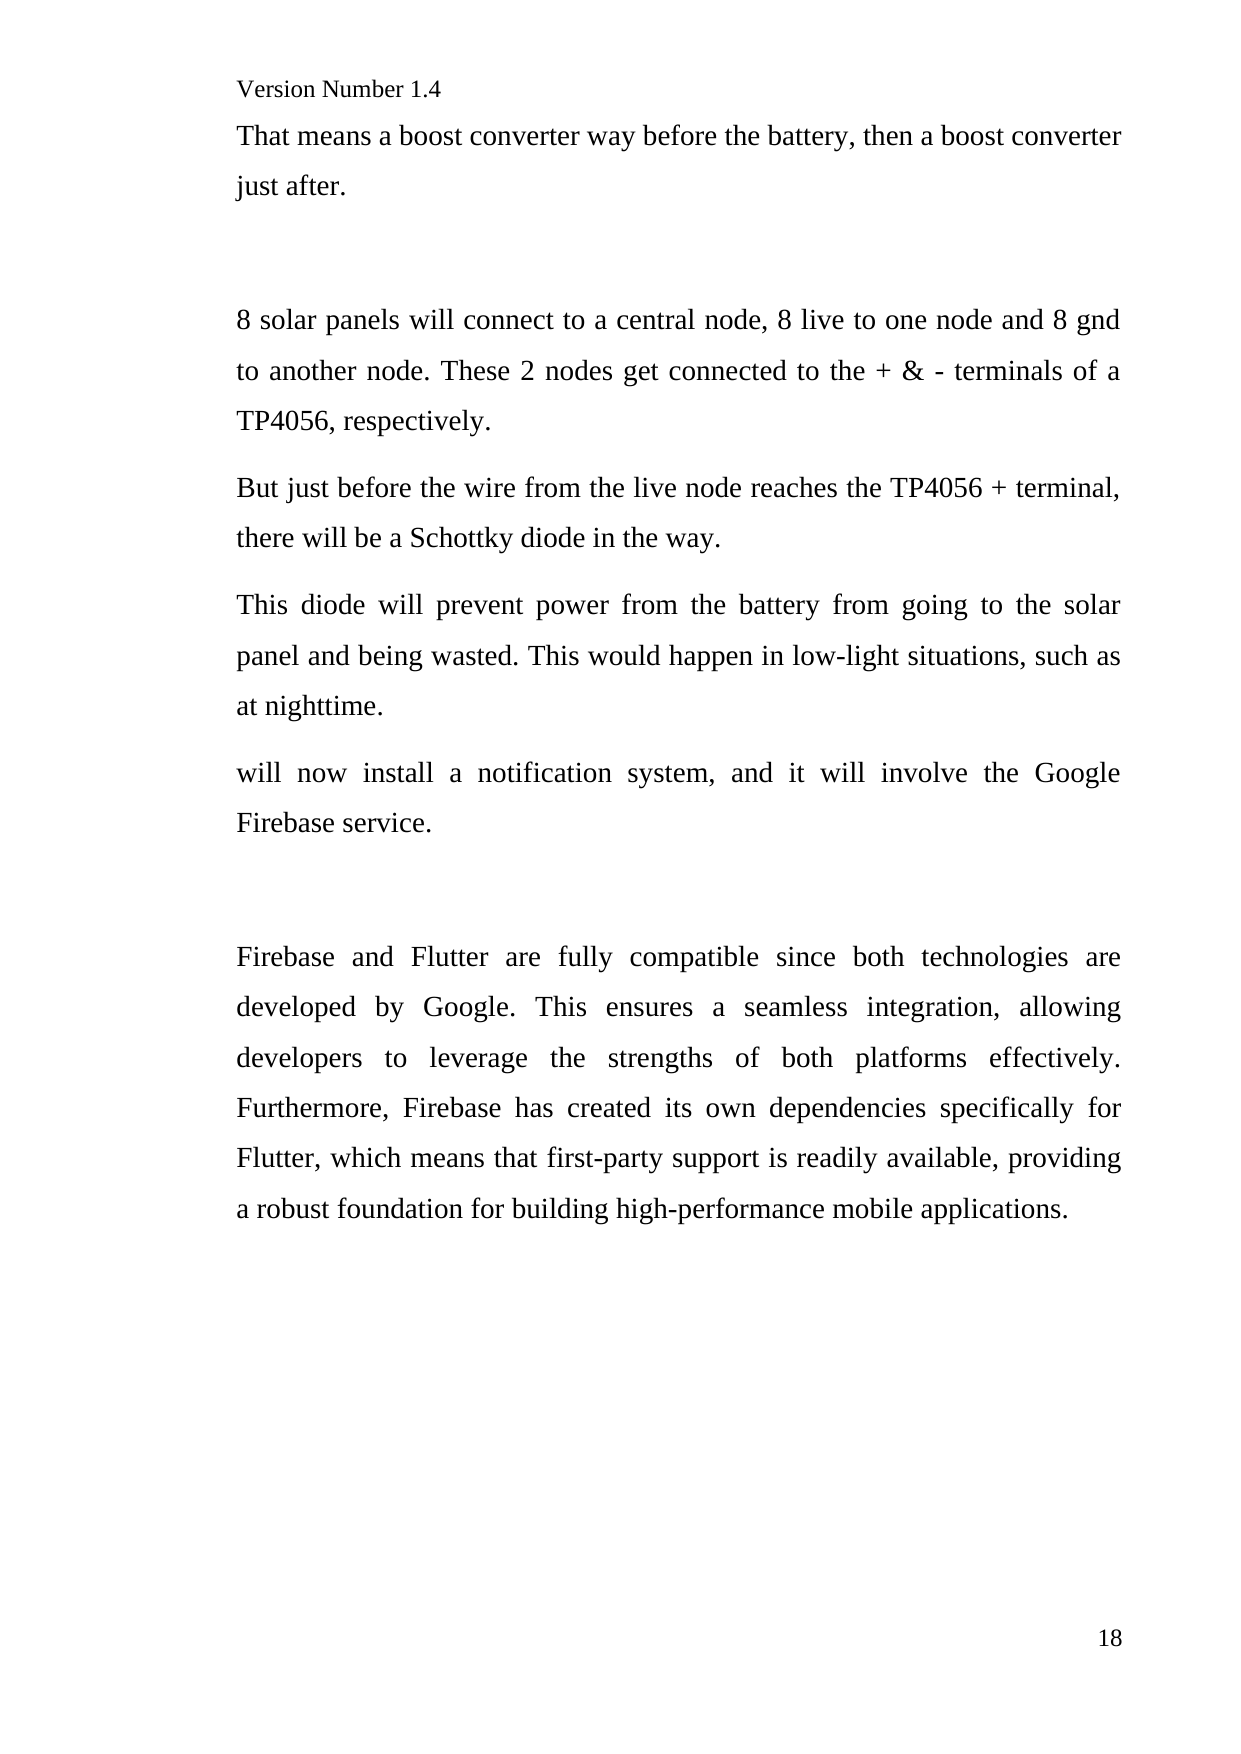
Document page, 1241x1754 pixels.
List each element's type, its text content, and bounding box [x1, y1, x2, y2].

text That means a boost converter way before the battery, then a boost converter just after. [236, 118, 1122, 202]
text will now install a notification system, and it will involve the Google Firebase service. [236, 755, 1122, 839]
text 8 solar panels will connect to a central node, 8 live to one node and 8 gnd to another node. These 2 nodes get connected to the + & - terminals of a TP4056, respectively. [236, 302, 1122, 437]
text But just before the wire from the live node reaches the TP4056 + terminal, there will be a Schottky diode in the way. [236, 470, 1122, 554]
text Firebase and Flutter are fully compatible since both technologies are developed by Google. This ensures a seamless integration, allowing developers to leverage the strengths of both platforms effectively. Furthermore, Firebase has created its own dependencies specifically for Flutter, which means that first-party support is readily available, providing a robust foundation for building high-performance mobile applications. [236, 939, 1122, 1224]
text This diode will prevent power from the battery from going to the solar panel and being wasted. This would happen in low-light situations, such as at nighttime. [236, 587, 1122, 721]
